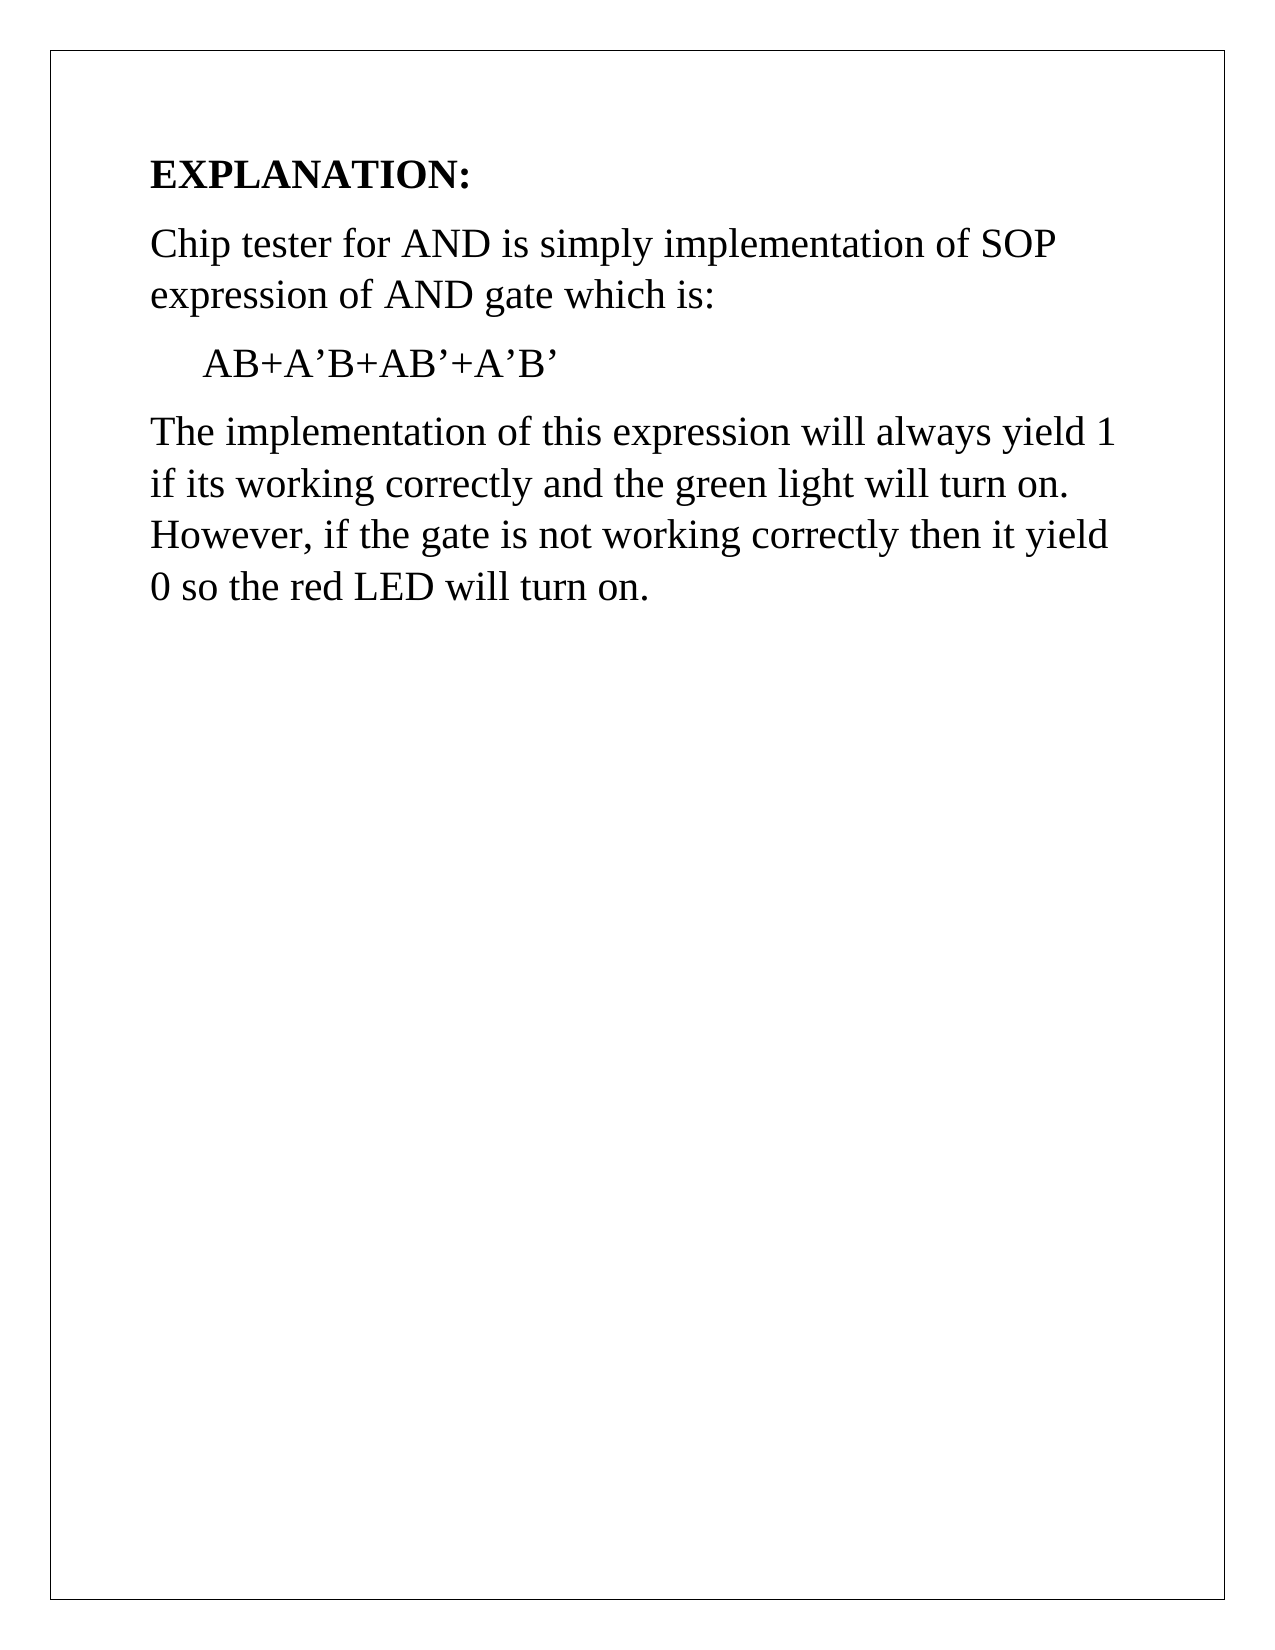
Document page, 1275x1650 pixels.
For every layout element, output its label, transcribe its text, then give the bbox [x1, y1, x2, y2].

text EXPLANATION: [150, 150, 1125, 198]
text AB+A’B+AB’+A’B’ [150, 338, 1125, 386]
text Chip tester for AND is simply implementation of SOP expression of AND gate which is: [150, 218, 1125, 318]
text The implementation of this expression will always yield 1 if its working correctly and the green light will turn on. However, if the gate is not working correctly then it yield 0 so the red LED will turn on. [150, 407, 1125, 609]
